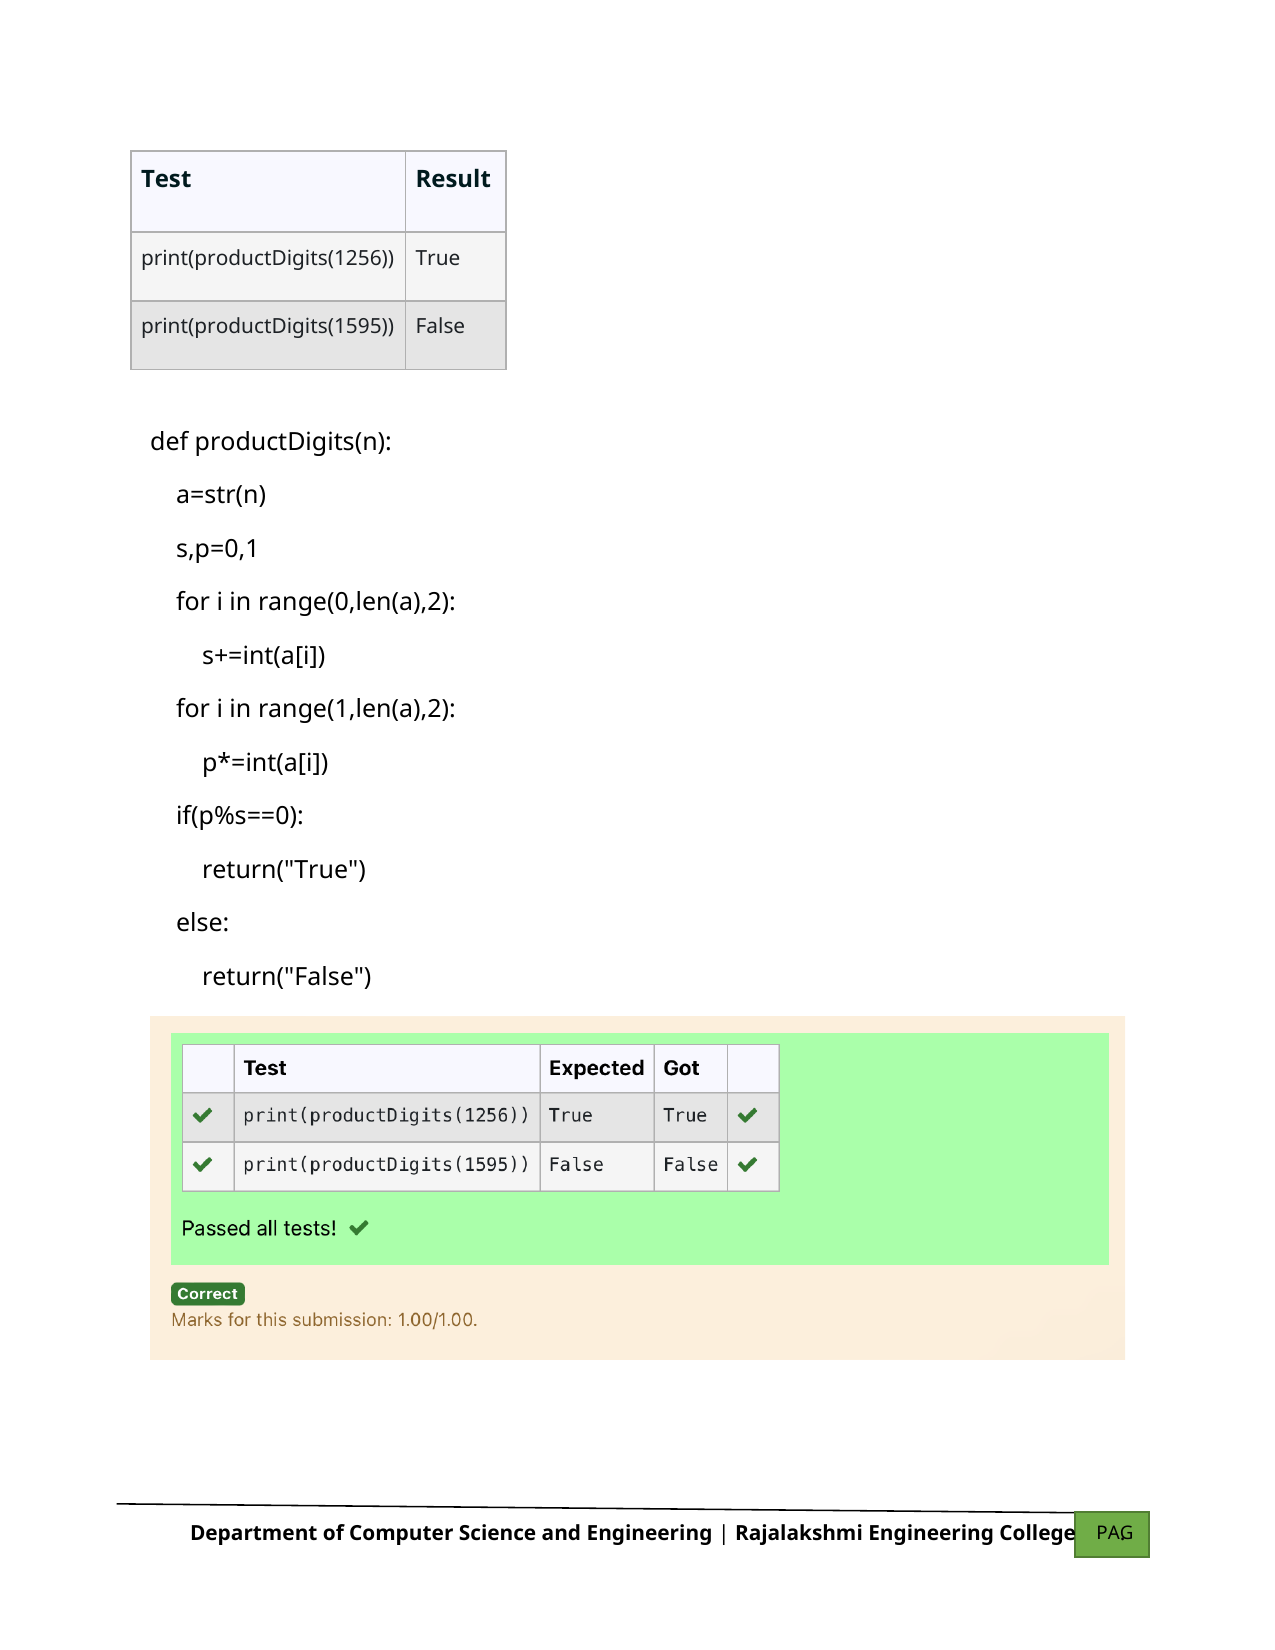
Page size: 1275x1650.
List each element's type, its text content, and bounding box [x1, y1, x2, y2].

text return("False") [150, 958, 1125, 992]
text s+=int(a[i]) [150, 637, 1125, 672]
text else: [150, 905, 1125, 939]
text def productDigits(n): [150, 424, 1125, 458]
text s,p=0,1 [150, 531, 1125, 565]
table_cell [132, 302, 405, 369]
text if(p%s==0): [150, 798, 1125, 832]
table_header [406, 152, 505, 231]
picture [150, 1011, 1125, 1360]
text a=str(n) [150, 477, 1125, 511]
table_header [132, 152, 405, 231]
text return("True") [150, 851, 1125, 885]
text p*=int(a[i]) [150, 744, 1125, 778]
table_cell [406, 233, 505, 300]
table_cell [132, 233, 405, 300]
text for i in range(1,len(a),2): [150, 691, 1125, 725]
text for i in range(0,len(a),2): [150, 584, 1125, 618]
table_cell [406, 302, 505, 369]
